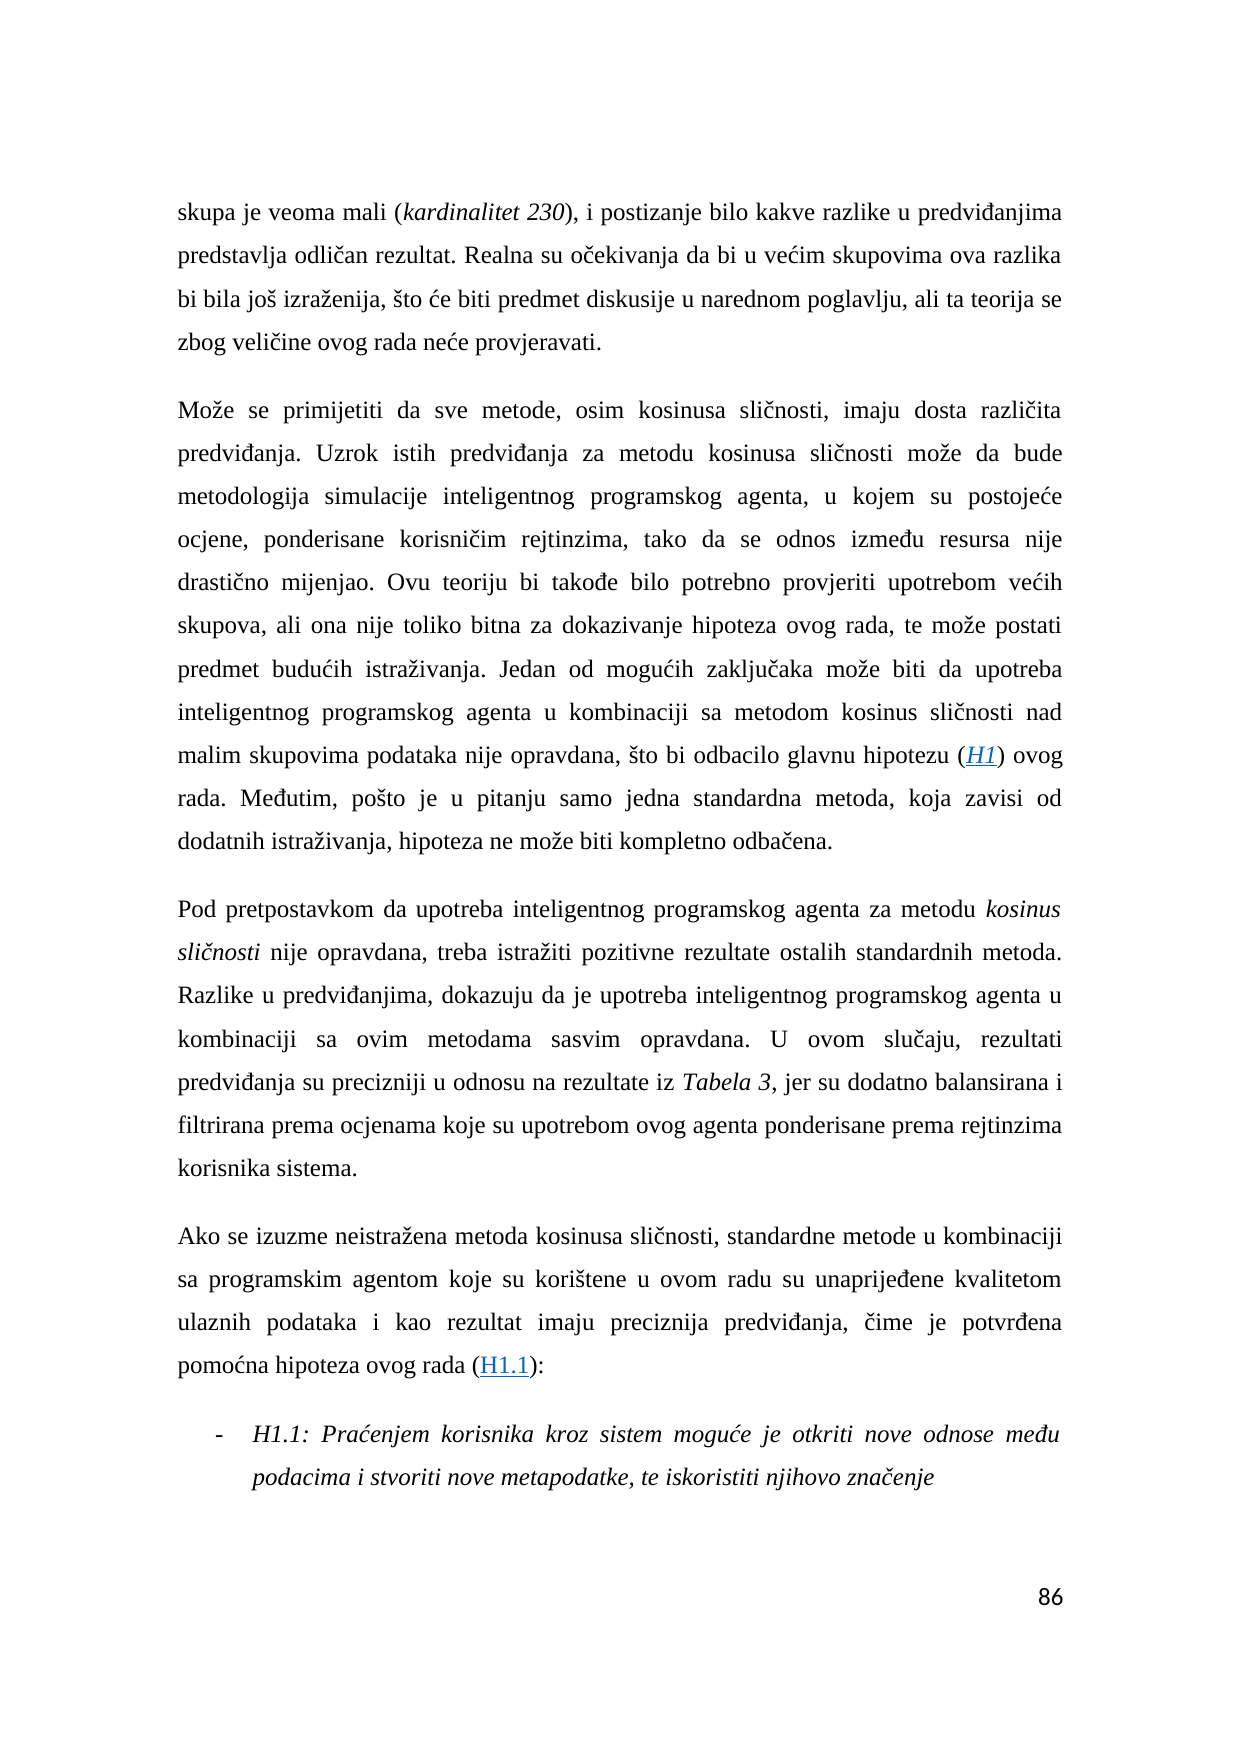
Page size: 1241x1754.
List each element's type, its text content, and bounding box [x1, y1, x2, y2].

text Ako se izuzme neistražena metoda kosinusa sličnosti, standardne metode u kombinaciji sa programskim agentom koje su korištene u ovom radu su unaprijeđene kvalitetom ulaznih podataka i kao rezultat imaju preciznija predviđanja, čime je potvrđena pomoćna hipoteza ovog rada (H1.1): [177, 1221, 1063, 1379]
list H1.1: Praćenjem korisnika kroz sistem moguće je otkriti nove odnose među podacima i stvoriti nove metapodatke, te iskoristiti njihovo značenje [215, 1419, 1063, 1491]
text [177, 197, 1063, 356]
text Pod pretpostavkom da upotreba inteligentnog programskog agenta za metodu kosinus sličnosti nije opravdana, treba istražiti pozitivne rezultate ostalih standardnih metoda. Razlike u predviđanjima, dokazuju da je upotreba inteligentnog programskog agenta u kombinaciji sa ovim metodama sasvim opravdana. U ovom slučaju, rezultati predviđanja su precizniji u odnosu na rezultate iz Tabele 3, jer su dodatno balansirana i filtrirana prema ocjenama koje su upotrebom ovog agenta ponderisane prema rejtinzima korisnika sistema. [177, 894, 1063, 1182]
text Može se primijetiti da sve metode, osim kosinusa sličnosti, imaju dosta različita predviđanja. Uzrok istih predviđanja za metodu kosinusa sličnosti može da bude metodologija simulacije inteligentnog programskog agenta, u kojem su postojeće ocjene, ponderisane korisničim rejtinzima, tako da se odnos između resursa nije drastično mijenjao. Ovu teoriju bi takođe bilo potrebno provjeriti upotrebom većih skupova, ali ona nije toliko bitna za dokazivanje hipoteza ovog rada, te može postati predmet budućih istraživanja. Jedan od mogućih zaključaka može biti da upotreba inteligentnog programskog agenta u kombinaciji sa metodom kosinus sličnosti nad malim skupovima podataka nije opravdana, što bi odbacilo glavnu hipotezu (H1) ovog rada. Međutim, pošto je u pitanju samo jedna standardna metoda, koja zavisi od dodatnih istraživanja, hipoteza ne može biti kompletno odbačena. [177, 395, 1063, 855]
